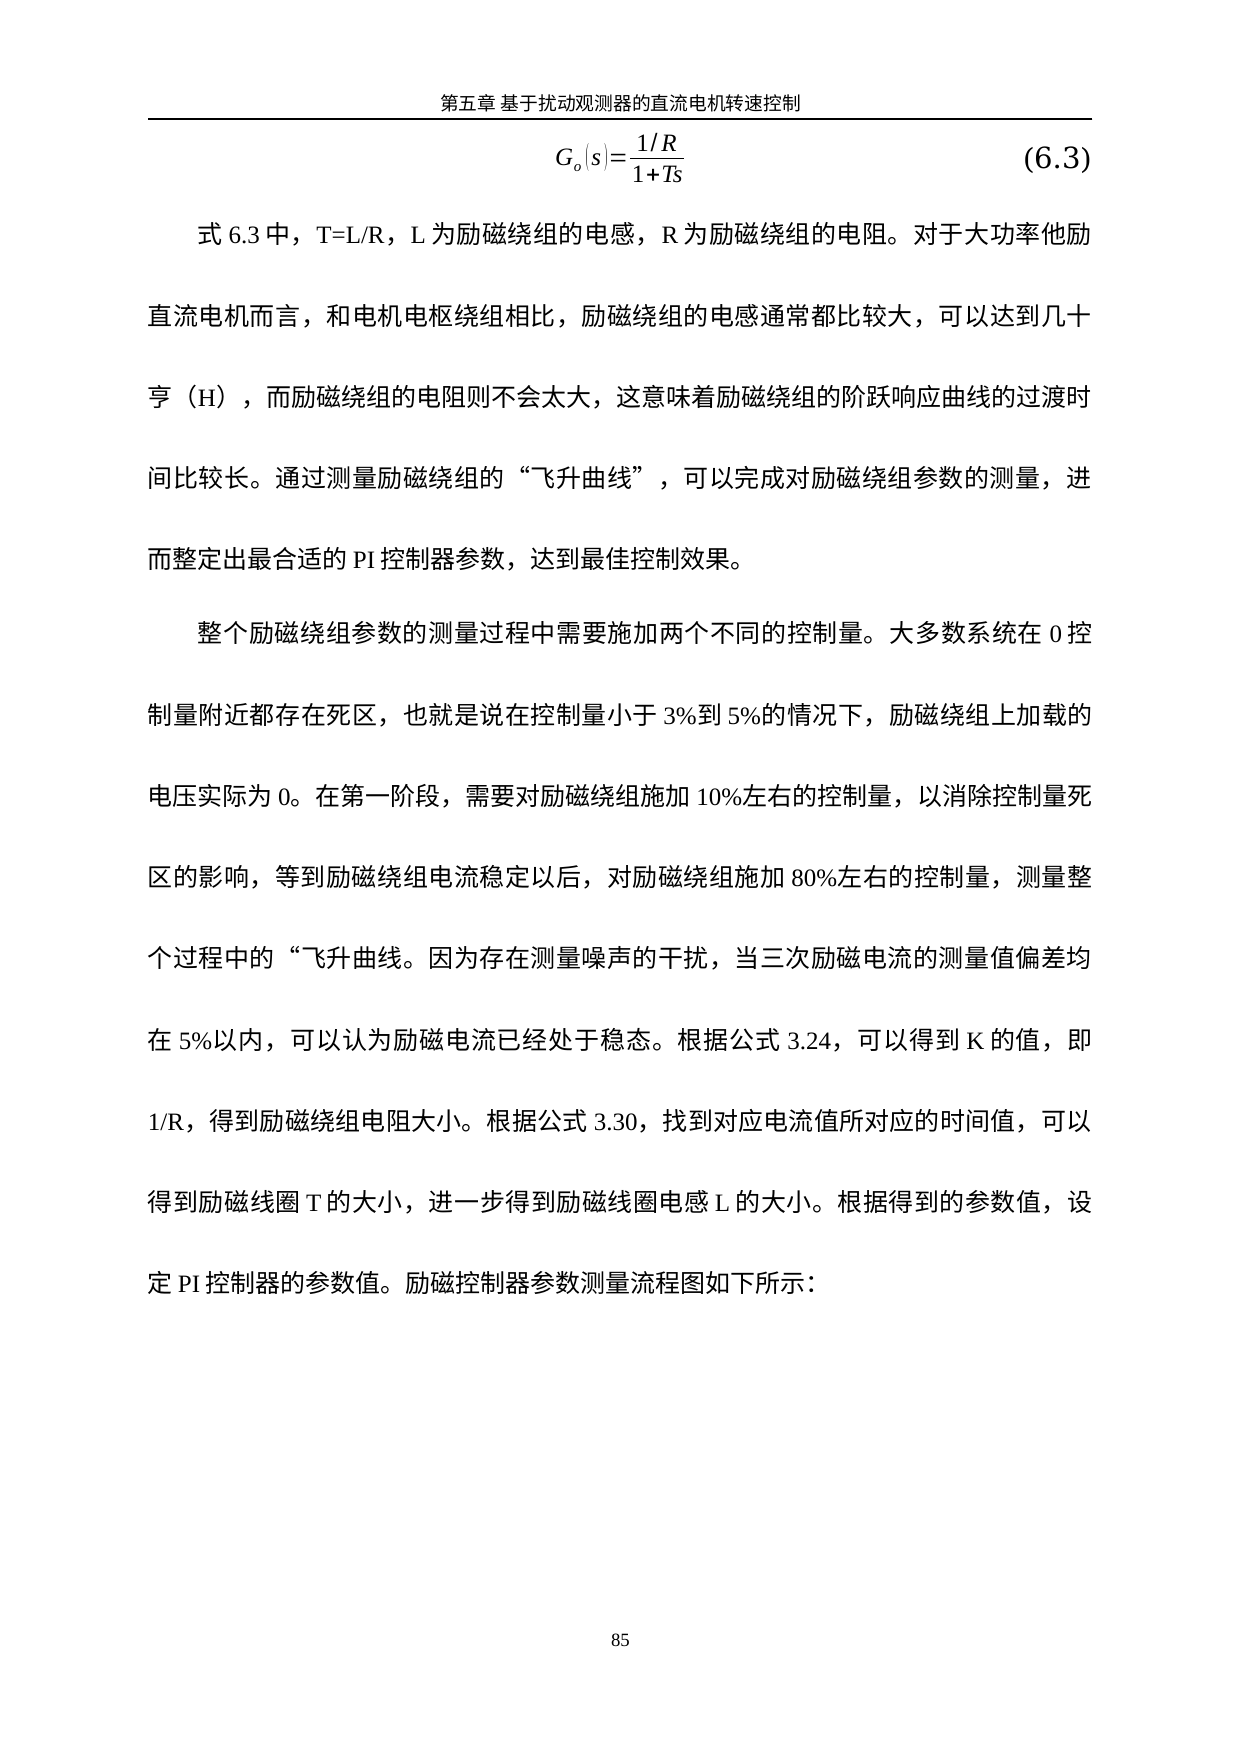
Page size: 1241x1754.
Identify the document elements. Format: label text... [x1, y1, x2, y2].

text (6.3) [148, 127, 1092, 192]
text 整个励磁绕组参数的测量过程中需要施加两个不同的控制量。大多数系统在0控制量附近都存在死区，也就是说在控制量小于3%到5%的情况下，励磁绕组上加载的电压实际为0。在第一阶段，需要对励磁绕组施加10%左右的控制量，以消除控制量死区的影响，等到励磁绕组电流稳定以后，对励磁绕组施加80%左右的控制量，测量整个过程中的“飞升曲线。因为存在测量噪声的干扰，当三次励磁电流的测量值偏差均在5%以内，可以认为励磁电流已经处于稳态。根据公式3.24，可以得到K的值，即1/R，得到励磁绕组电阻大小。根据公式3.30，找到对应电流值所对应的时间值，可以得到励磁线圈T的大小，进一步得到励磁线圈电感L的大小。根据得到的参数值，设定PI控制器的参数值。励磁控制器参数测量流程图如下所示： [148, 599, 1092, 1314]
text 式6.3中，T=L/R，L为励磁绕组的电感，R为励磁绕组的电阻。对于大功率他励直流电机而言，和电机电枢绕组相比，励磁绕组的电感通常都比较大，可以达到几十亨（H），而励磁绕组的电阻则不会太大，这意味着励磁绕组的阶跃响应曲线的过渡时间比较长。通过测量励磁绕组的“飞升曲线”，可以完成对励磁绕组参数的测量，进而整定出最合适的PI控制器参数，达到最佳控制效果。 [148, 201, 1092, 591]
